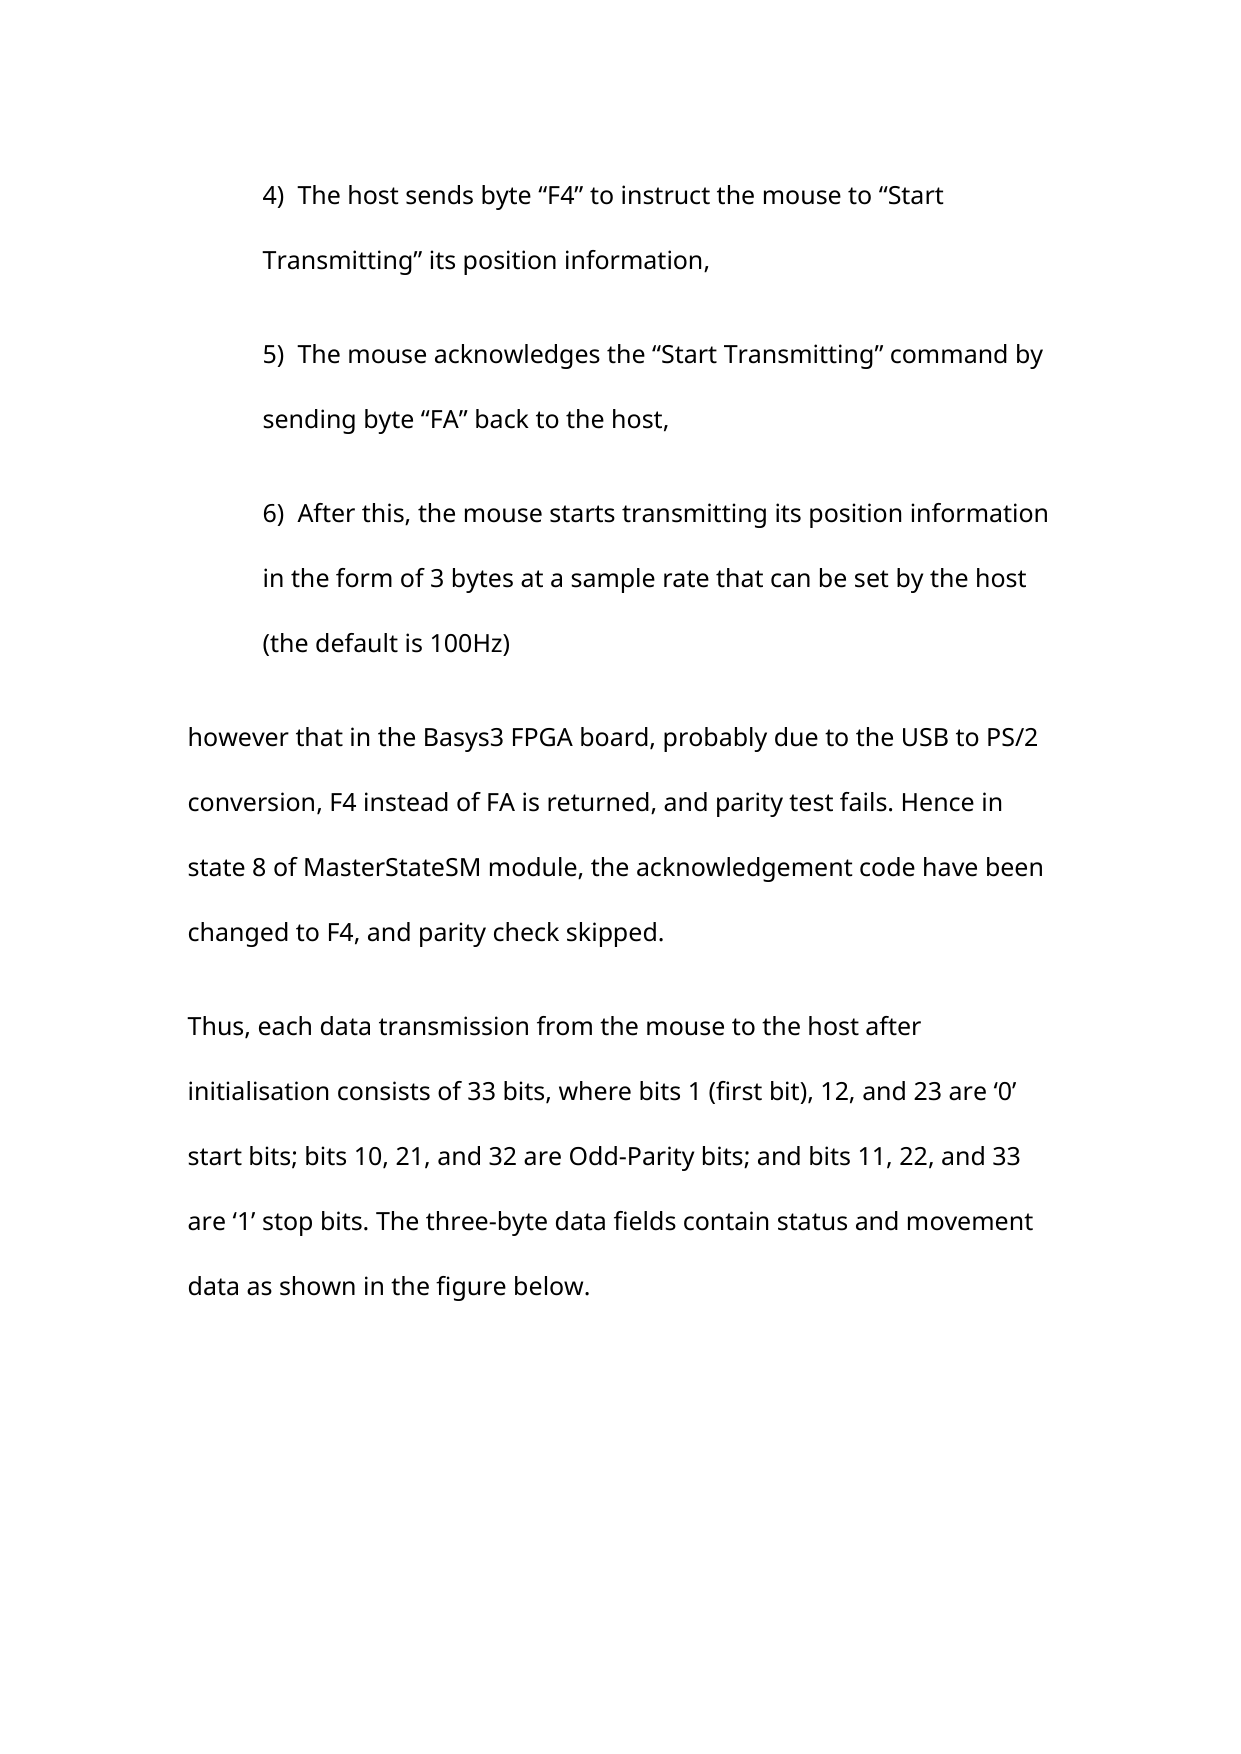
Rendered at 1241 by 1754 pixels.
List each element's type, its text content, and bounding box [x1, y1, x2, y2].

text 4) The host sends byte “F4” to instruct the mouse to “Start Transmitting” its position information, [262, 162, 1053, 292]
text Thus, each data transmission from the mouse to the host after initialisation consists of 33 bits, where bits 1 (first bit), 12, and 23 are ‘0’ start bits; bits 10, 21, and 32 are Odd-Parity bits; and bits 11, 22, and 33 are ‘1’ stop bits. The three-byte data fields contain status and movement data as shown in the figure below. [187, 994, 1053, 1319]
text 5) The mouse acknowledges the “Start Transmitting” command by sending byte “FA” back to the host, [262, 321, 1053, 451]
text however that in the Basys3 FPGA board, probably due to the USB to PS/2 conversion, F4 instead of FA is returned, and parity test fails. Hence in state 8 of MasterStateSM module, the acknowledgement code have been changed to F4, and parity check skipped. [187, 704, 1053, 964]
text 6) After this, the mouse starts transmitting its position information in the form of 3 bytes at a sample rate that can be set by the host (the default is 100Hz) [262, 480, 1053, 675]
